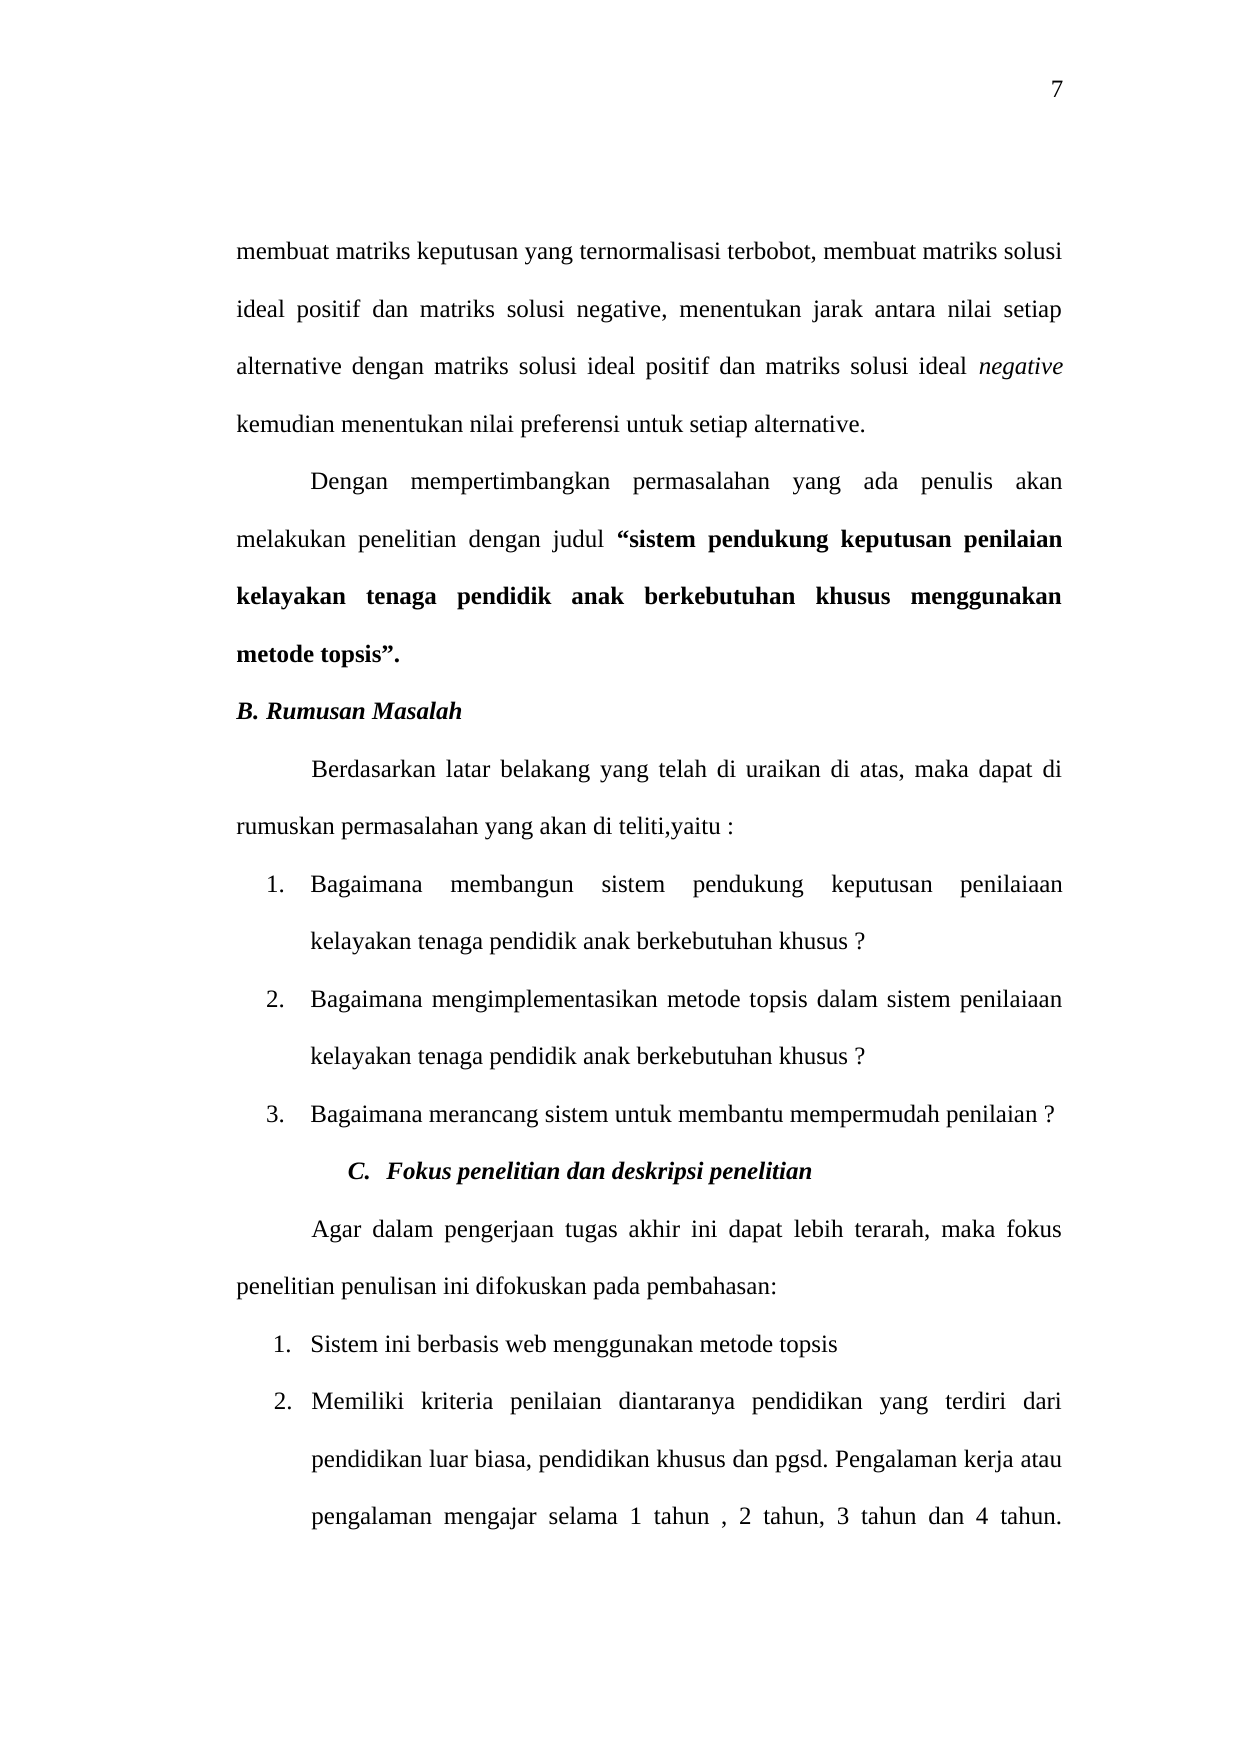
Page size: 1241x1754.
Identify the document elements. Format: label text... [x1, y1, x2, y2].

text Agar dalam pengerjaan tugas akhir ini dapat lebih terarah, maka fokus penelitian penulisan ini difokuskan pada pembahasan: [236, 1214, 1063, 1300]
list Berdasarkan latar belakang yang telah di uraikan di atas, maka dapat di rumuskan permasalahan yang akan di teliti,yaitu : [236, 754, 1063, 840]
text Dengan mempertimbangkan permasalahan yang ada penulis akan melakukan penelitian dengan judul “sistem pendukung keputusan penilaian kelayakan tenaga pendidik anak berkebutuhan khusus menggunakan metode topsis”. [236, 466, 1063, 667]
list Bagaimana membangun sistem pendukung keputusan penilaiaan kelayakan tenaga pendidik anak berkebutuhan khusus ? [266, 869, 1063, 955]
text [236, 236, 1063, 437]
subtitle Fokus penelitian dan deskripsi penelitian [274, 1156, 1063, 1185]
list Bagaimana mengimplementasikan metode topsis dalam sistem penilaiaan kelayakan tenaga pendidik anak berkebutuhan khusus ? [266, 984, 1063, 1070]
list Bagaimana merancang sistem untuk membantu mempermudah penilaian ? [266, 1099, 1063, 1127]
subtitle Rumusan Masalah [236, 696, 1063, 725]
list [274, 1386, 1063, 1530]
list Sistem ini berbasis web menggunakan metode topsis [273, 1329, 1063, 1357]
